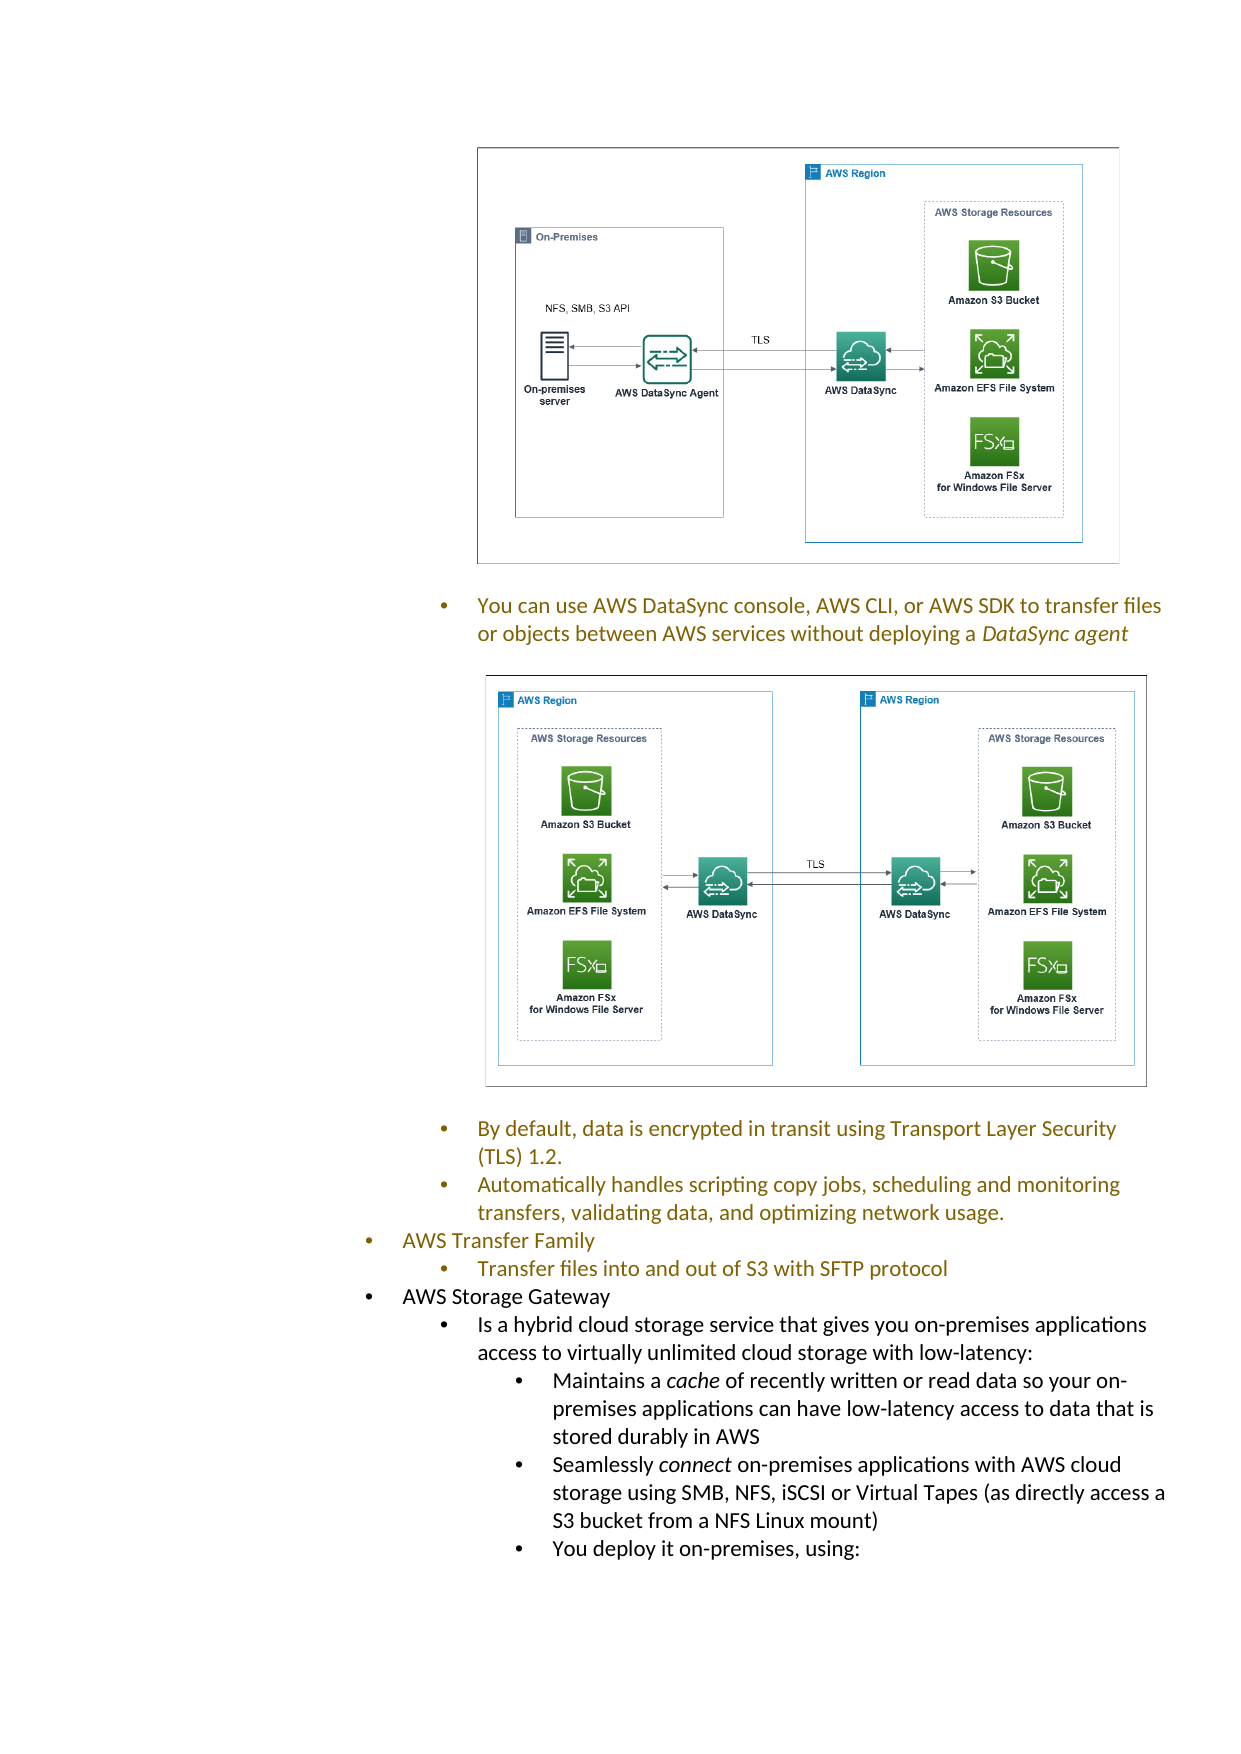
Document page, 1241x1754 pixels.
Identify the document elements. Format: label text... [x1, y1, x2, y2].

list By default, data is encrypted in transit using Transport Layer Security (TLS) 1.2. [440, 1114, 1167, 1170]
list You can use AWS DataSync console, AWS CLI, or AWS SDK to transfer files or objects between AWS services without deploying a DataSync agent [440, 591, 1167, 647]
list AWS Storage Gateway [365, 1282, 1167, 1310]
list You deploy it on-premises, using: [515, 1534, 1167, 1563]
list AWS Transfer Family [365, 1226, 1167, 1254]
list Automatically handles scripting copy jobs, scheduling and monitoring transfers, validating data, and optimizing network usage. [440, 1170, 1167, 1226]
list Transfer files into and out of S3 with SFTP protocol [440, 1254, 1167, 1282]
list Seamlessly connect on-premises applications with AWS cloud storage using SMB, NFS, iSCSI or Virtual Tapes (as directly access a S3 bucket from a NFS Linux mount) [515, 1451, 1167, 1534]
picture [485, 675, 1158, 1087]
list Is a hybrid cloud storage service that gives you on-premises applications access to virtually unlimited cloud storage with low-latency: [440, 1310, 1167, 1366]
picture [477, 147, 1120, 564]
list Maintains a cache of recently written or read data so your on-premises applications can have low-latency access to data that is stored durably in AWS [515, 1366, 1167, 1451]
